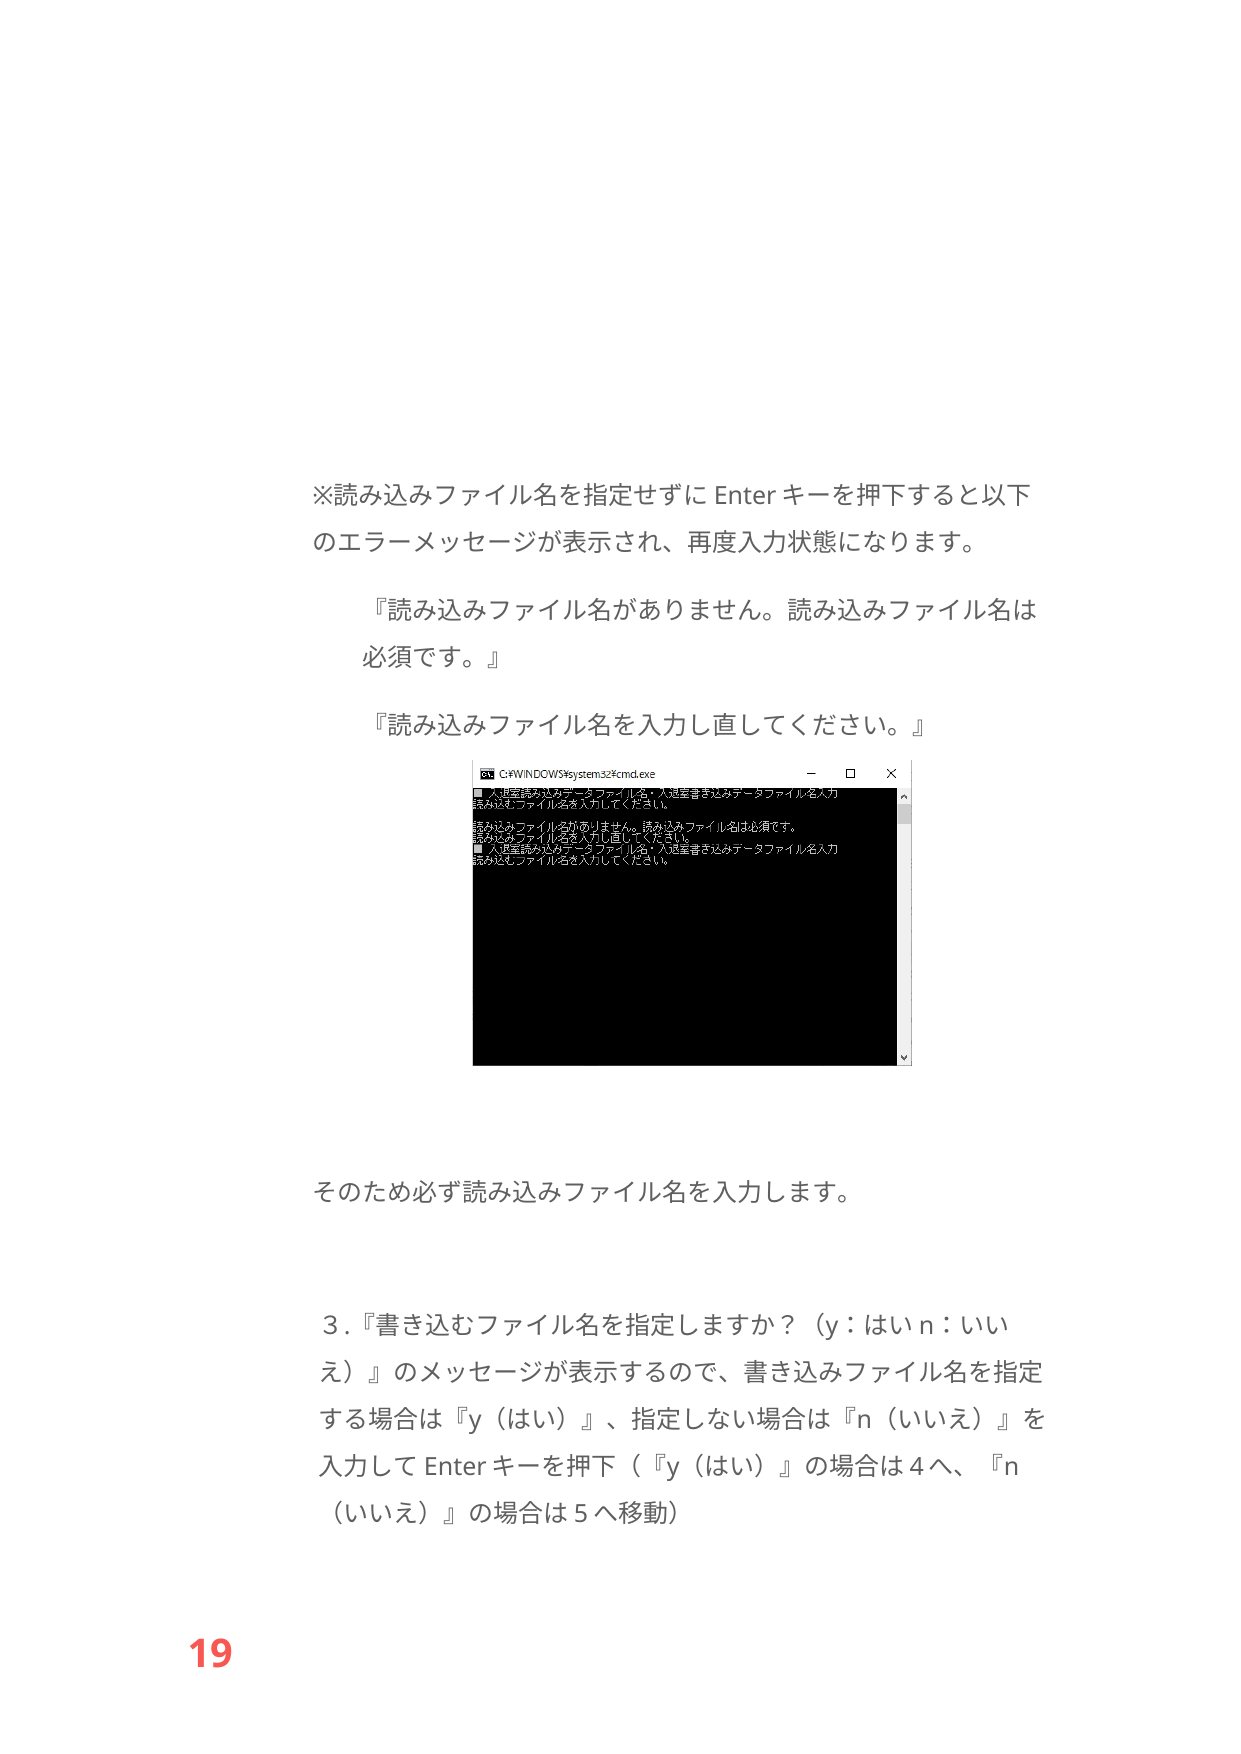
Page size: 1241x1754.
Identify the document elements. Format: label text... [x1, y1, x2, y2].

text ※読み込みファイル名を指定せずにEnterキーを押下すると以下のエラーメッセージが表示され、再度入力状態になります。 [312, 476, 1053, 559]
text そのため必ず読み込みファイル名を入力します。 [312, 1172, 1053, 1208]
text 『読み込みファイル名を入力し直してください。』 [362, 706, 1053, 742]
text 『読み込みファイル名がありません。読み込みファイル名は必須です。』 [362, 591, 1053, 674]
picture [472, 760, 912, 1066]
text ３.『書き込むファイル名を指定しますか？（y：はい n：いいえ）』のメッセージが表示するので、書き込みファイル名を指定する場合は『y（はい）』、指定しない場合は『n（いいえ）』を入力してEnterキーを押下（『y（はい）』の場合は4へ、『n（いいえ）』の場合は5へ移動） [319, 1305, 1053, 1530]
